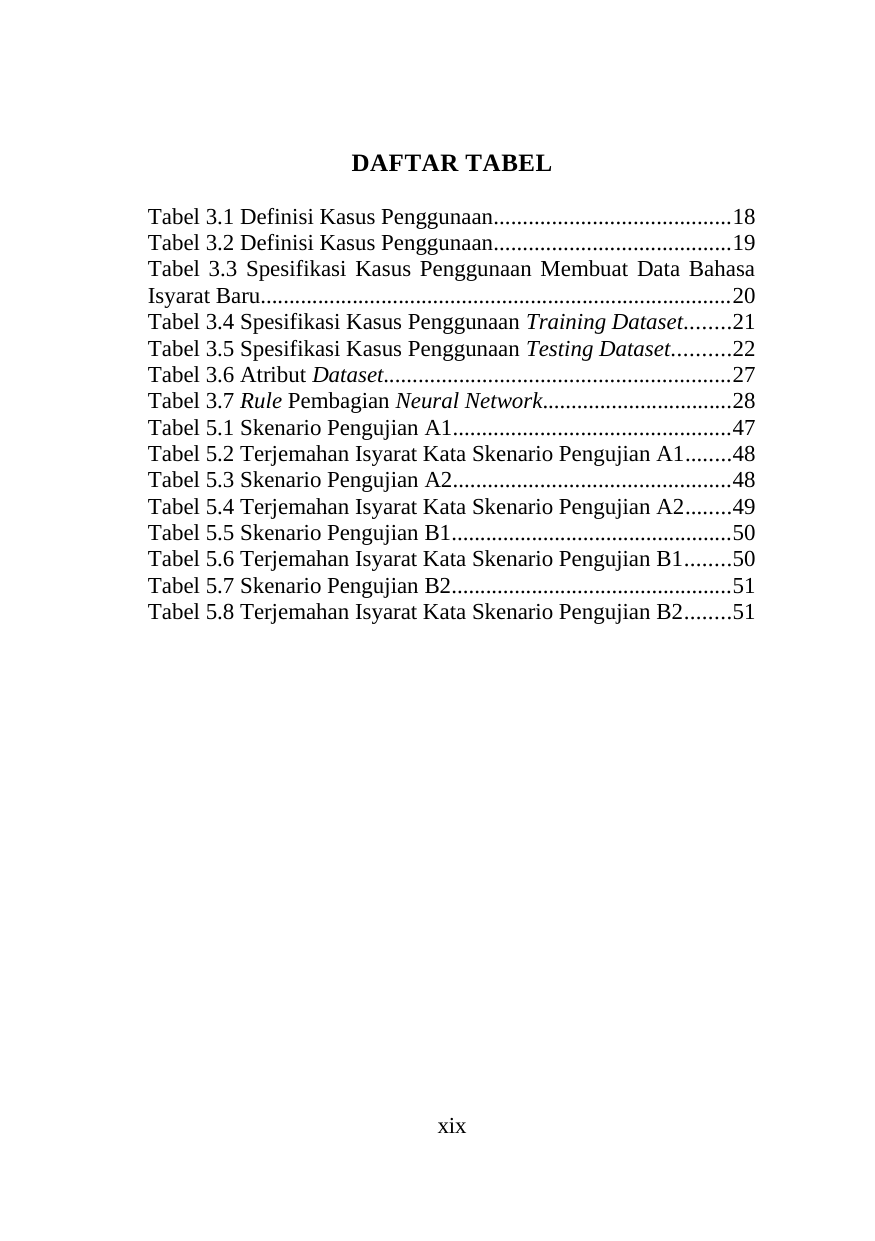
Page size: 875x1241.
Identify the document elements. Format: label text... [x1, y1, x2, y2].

text Tabel 5.8 Terjemahan Isyarat Kata Skenario Pengujian B2 51 [148, 598, 756, 624]
subtitle DAFTAR TABEL [148, 148, 756, 176]
text Tabel 3.6 Atribut Dataset 27 [148, 361, 756, 387]
text Tabel 5.5 Skenario Pengujian B1 50 [148, 519, 756, 545]
text Tabel 5.4 Terjemahan Isyarat Kata Skenario Pengujian A2 49 [148, 493, 756, 519]
text Tabel 3.5 Spesifikasi Kasus Penggunaan Testing Dataset 22 [148, 334, 756, 361]
text Tabel 5.7 Skenario Pengujian B2 51 [148, 572, 756, 598]
text Tabel 3.3 Spesifikasi Kasus Penggunaan Membuat Data Bahasa Isyarat Baru 20 [148, 256, 756, 308]
text Tabel 5.2 Terjemahan Isyarat Kata Skenario Pengujian A1 48 [148, 440, 756, 466]
text Tabel 5.1 Skenario Pengujian A1 47 [148, 414, 756, 440]
text Tabel 3.4 Spesifikasi Kasus Penggunaan Training Dataset 21 [148, 308, 756, 334]
text Tabel 3.7 Rule Pembagian Neural Network 28 [148, 387, 756, 414]
text Tabel 3.1 Definisi Kasus Penggunaan 18 [148, 203, 756, 229]
text Tabel 3.2 Definisi Kasus Penggunaan 19 [148, 229, 756, 256]
text Tabel 5.3 Skenario Pengujian A2 48 [148, 466, 756, 493]
text Tabel 5.6 Terjemahan Isyarat Kata Skenario Pengujian B1 50 [148, 545, 756, 572]
